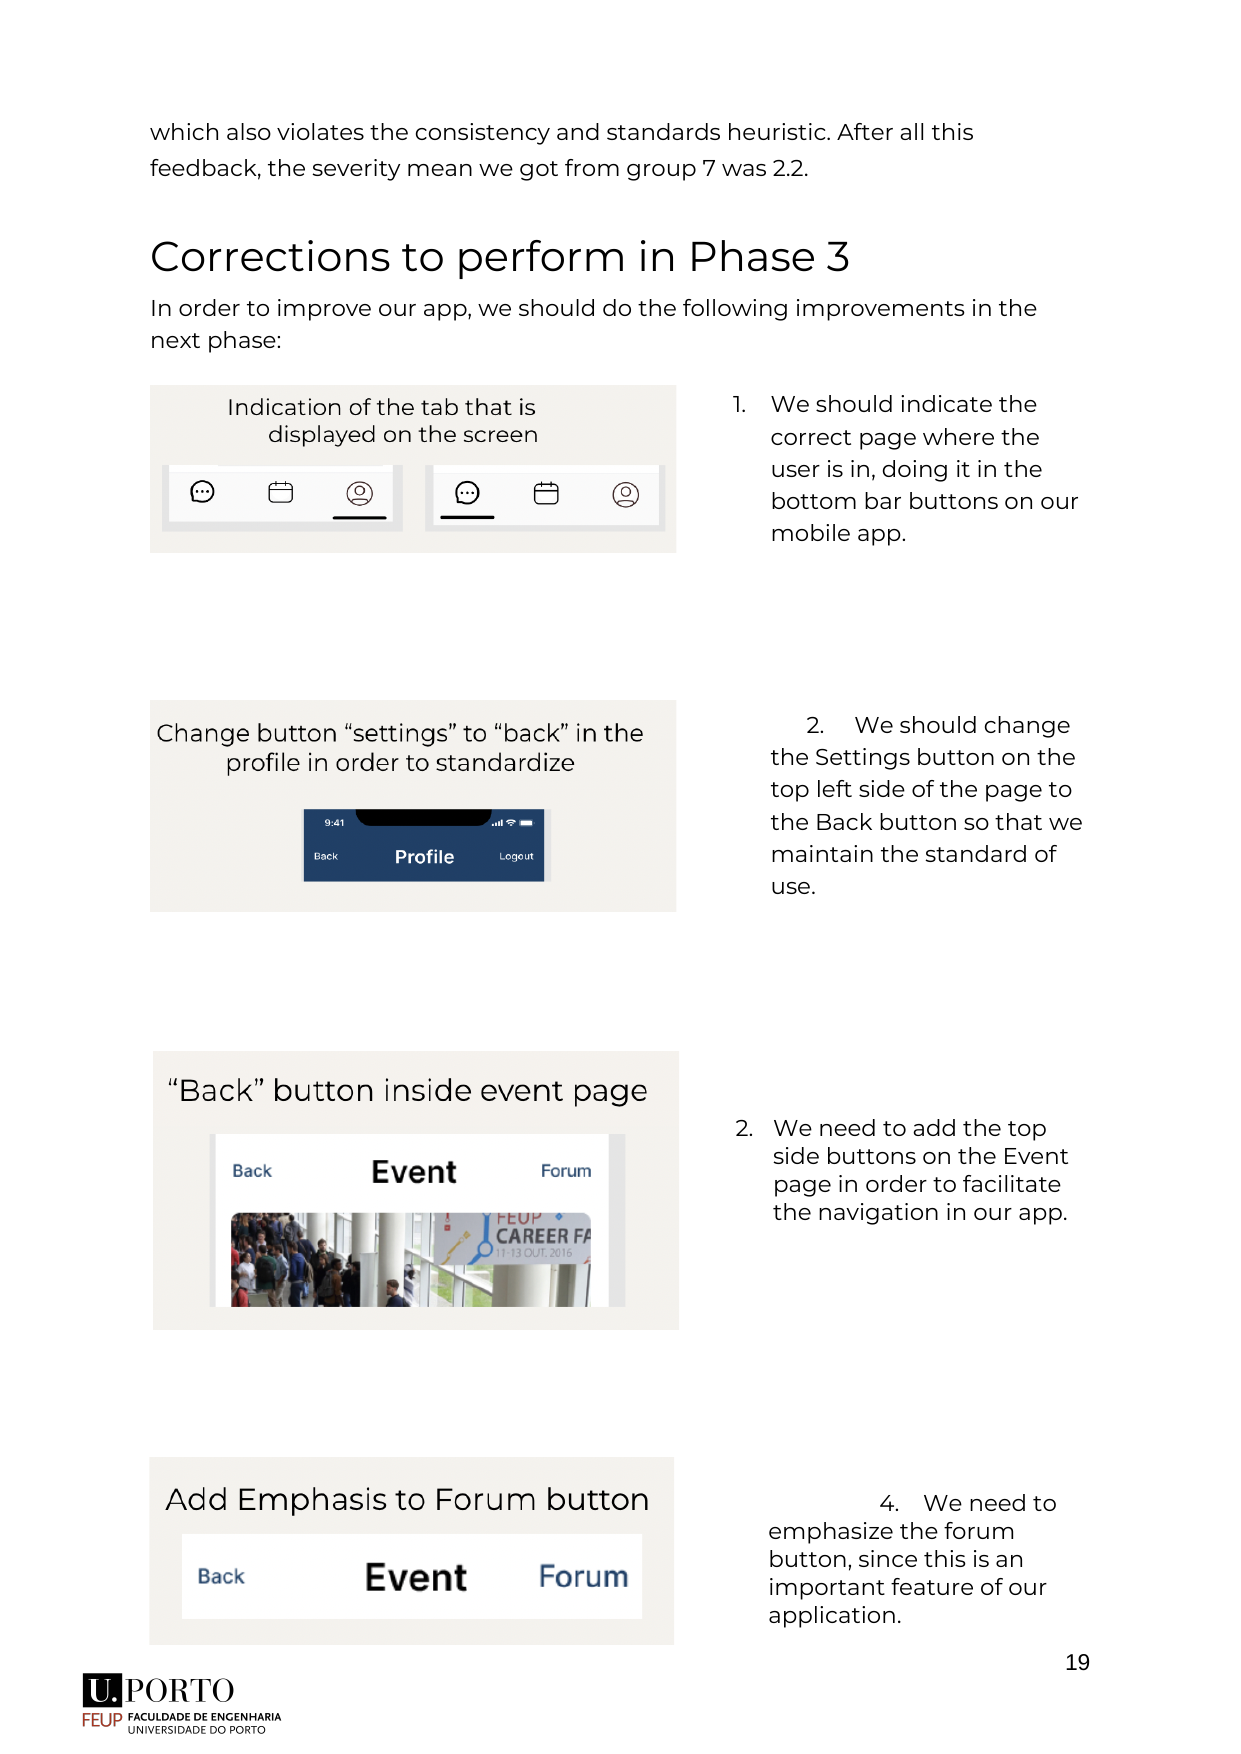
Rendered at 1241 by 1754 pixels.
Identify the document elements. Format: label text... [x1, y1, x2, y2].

picture [153, 1051, 680, 1330]
picture [150, 700, 677, 912]
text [150, 118, 1090, 182]
text 4. We need to emphasize the forum button, since this is an important feature of our application. [675, 1489, 1090, 1629]
text In order to improve our app, we should do the following improvements in the next phase: [150, 294, 1090, 354]
list We should indicate the correct page where the user is in, doing it in the bottom bar buttons on our mobile app. [677, 391, 1090, 547]
picture [78, 1668, 286, 1739]
subtitle Corrections to perform in Phase 3 [150, 231, 1090, 282]
list We need to add the top side buttons on the Event page in order to facilitate the navigation in our app. [680, 1114, 1090, 1226]
picture [149, 1457, 675, 1645]
text 2. We should change the Settings button on the top left side of the page to the Back button so that we maintain the standard of use. [677, 712, 1090, 900]
picture [150, 385, 677, 553]
